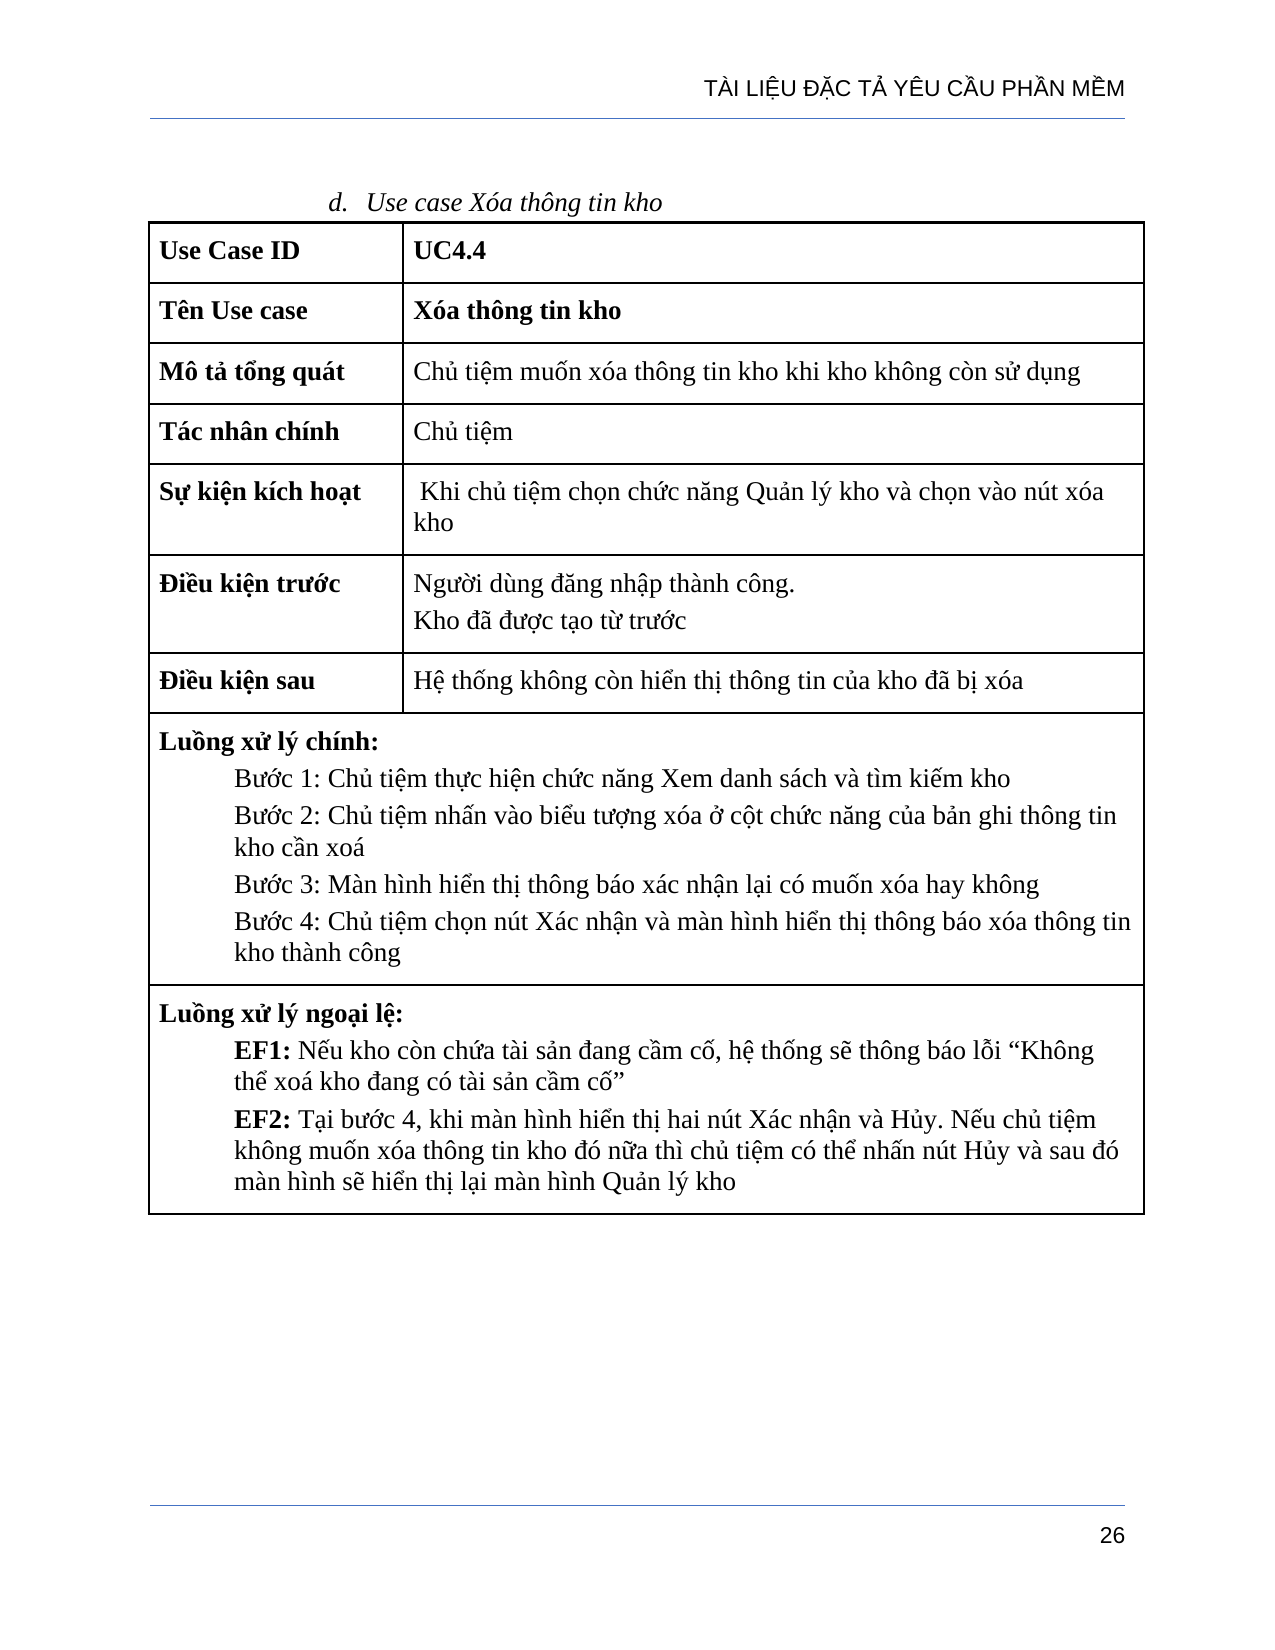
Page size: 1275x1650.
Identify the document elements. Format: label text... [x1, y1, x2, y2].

table_cell Luồng xử lý ngoại lệ: EF1: Nếu kho còn chứa tài sản đang cầm cố, hệ thống sẽ thông báo lỗi “Không thể xoá kho đang có tài sản cầm cố” EF2: Tại bước 4, khi màn hình hiển thị hai nút Xác nhận và Hủy. Nếu chủ tiệm không muốn xóa thông tin kho đó nữa thì chủ tiệm có thể nhấn nút Hủy và sau đó màn hình sẽ hiển thị lại màn hình Quản lý kho [150, 986, 1143, 1213]
table_cell Luồng xử lý chính: Bước 1: Chủ tiệm thực hiện chức năng Xem danh sách và tìm kiếm kho Bước 2: Chủ tiệm nhấn vào biểu tượng xóa ở cột chức năng của bản ghi thông tin kho cần xoá Bước 3: Màn hình hiển thị thông báo xác nhận lại có muốn xóa hay không Bước 4: Chủ tiệm chọn nút Xác nhận và màn hình hiển thị thông báo xóa thông tin kho thành công [150, 714, 1143, 984]
table_cell Người dùng đăng nhập thành công. Kho đã được tạo từ trước [404, 556, 1143, 652]
table_cell Chủ tiệm muốn xóa thông tin kho khi kho không còn sử dụng [404, 344, 1143, 402]
table_cell Xóa thông tin kho [404, 284, 1143, 342]
table_cell Tên Use case [150, 284, 402, 342]
table_header UC4.4 [404, 224, 1143, 282]
table_cell Tác nhân chính [150, 405, 402, 463]
table_cell Mô tả tổng quát [150, 344, 402, 402]
table_cell Điều kiện trước [150, 556, 402, 652]
table_cell Chủ tiệm [404, 405, 1143, 463]
table_cell Hệ thống không còn hiển thị thông tin của kho đã bị xóa [404, 654, 1143, 712]
list Use case Xóa thông tin kho [328, 186, 1125, 217]
table_cell Khi chủ tiệm chọn chức năng Quản lý kho và chọn vào nút xóa kho [404, 465, 1143, 554]
table_header Use Case ID [150, 224, 402, 282]
table_cell Sự kiện kích hoạt [150, 465, 402, 554]
table_cell Điều kiện sau [150, 654, 402, 712]
